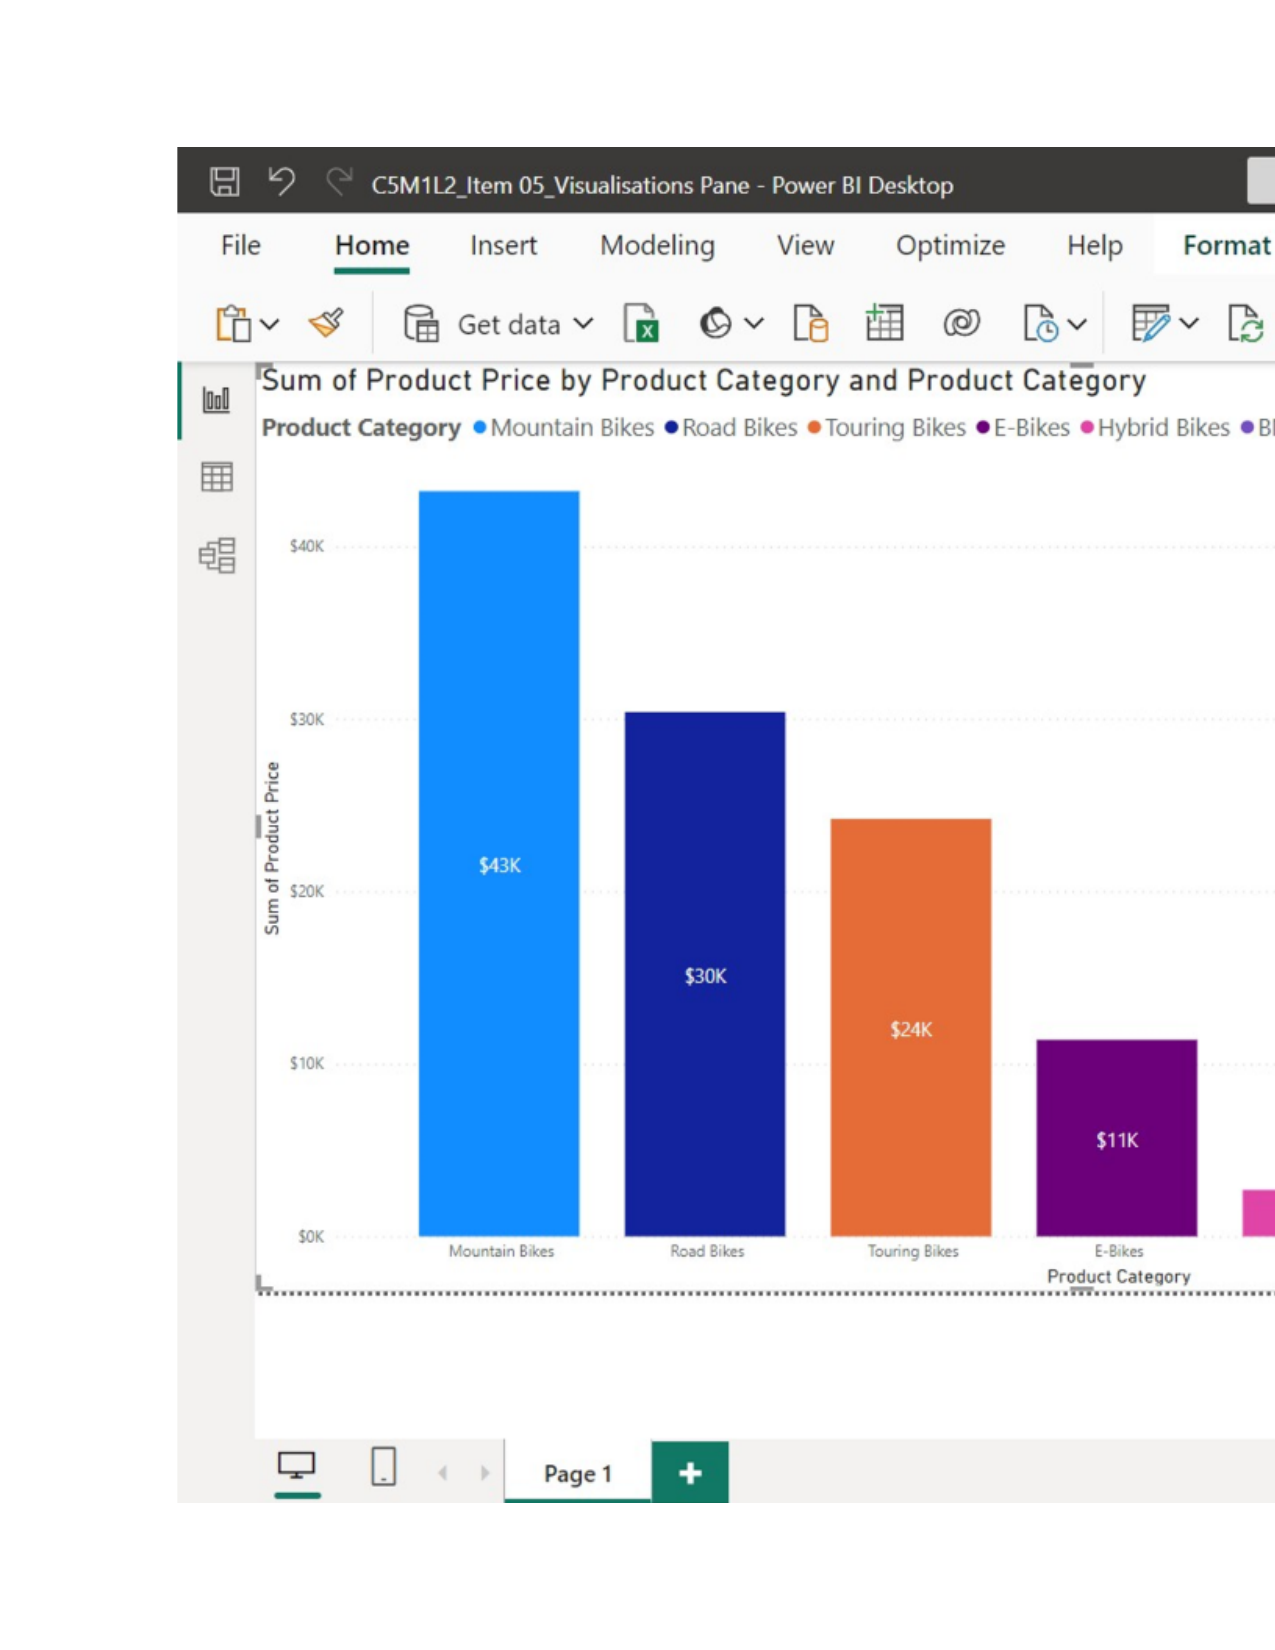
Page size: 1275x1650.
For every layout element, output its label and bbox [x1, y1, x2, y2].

picture [177, 147, 1275, 1503]
